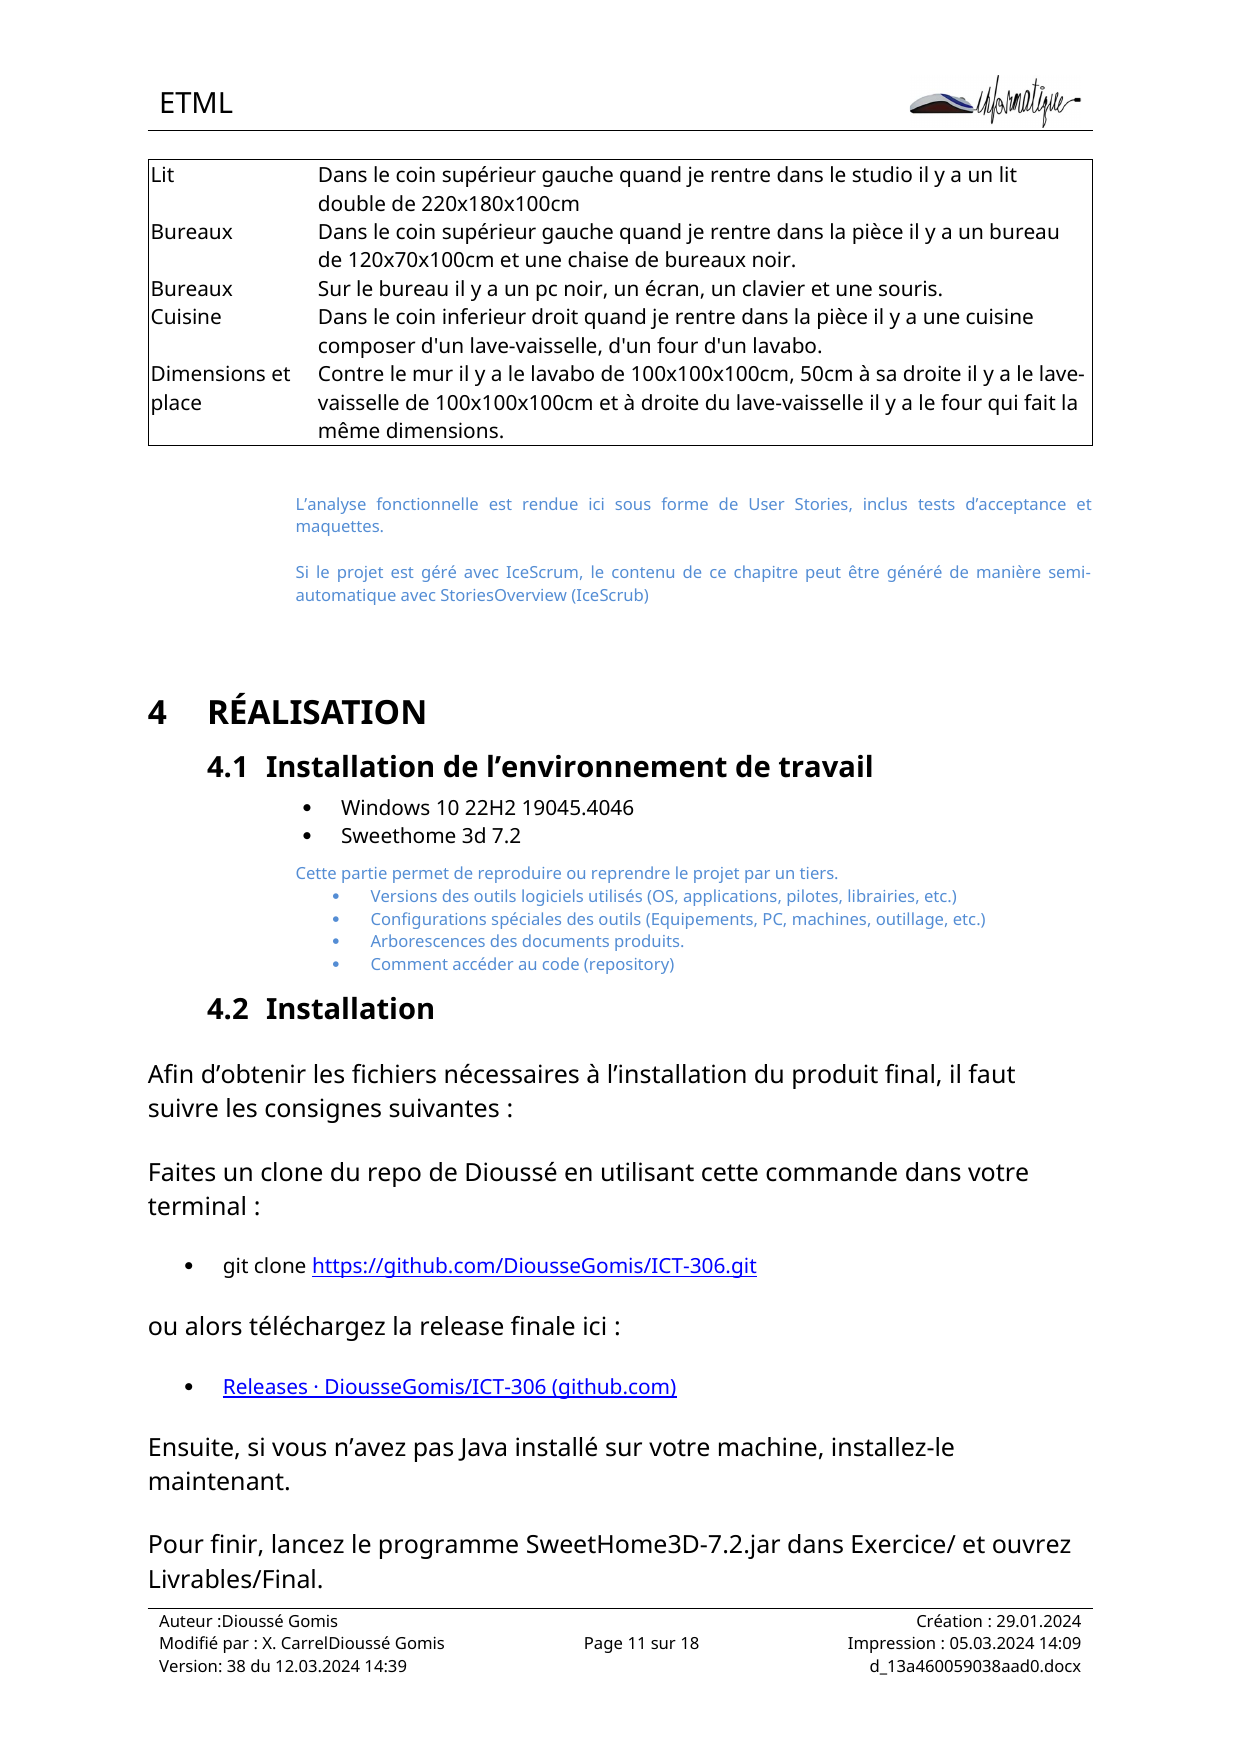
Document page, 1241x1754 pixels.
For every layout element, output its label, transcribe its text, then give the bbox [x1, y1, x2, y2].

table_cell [149, 160, 1092, 445]
text Si le projet est géré avec IceScrum, le contenu de ce chapitre peut être généré de manière semi-automatique avec StoriesOverview (IceScrub) [295, 560, 1092, 606]
text L’analyse fonctionnelle est rendue ici sous forme de User Stories, inclus tests d’acceptance et maquettes. [295, 492, 1092, 538]
subtitle Installation [207, 988, 1092, 1028]
text Afin d’obtenir les fichiers nécessaires à l’installation du produit final, il faut suivre les consignes suivantes : [148, 1057, 1092, 1125]
list Comment accéder au code (repository) [333, 953, 1092, 976]
list git clone https://github.com/DiousseGomis/ICT-306.git [185, 1251, 1092, 1280]
text Faites un clone du repo de Dioussé en utilisant cette commande dans votre terminal : [148, 1154, 1092, 1222]
picture [909, 75, 1082, 128]
list Releases · DiousseGomis/ICT-306 (github.com) [185, 1372, 1092, 1401]
list Sweethome 3d 7.2 [303, 821, 1092, 849]
text Cette partie permet de reproduire ou reprendre le projet par un tiers. [295, 862, 1092, 885]
subtitle Réalisation [148, 689, 1092, 734]
list Arborescences des documents produits. [333, 930, 1092, 953]
list Configurations spéciales des outils (Equipements, PC, machines, outillage, etc.) [333, 907, 1092, 930]
text Pour finir, lancez le programme SweetHome3D-7.2.jar dans Exercice/ et ouvrez Livrables/Final. [148, 1527, 1092, 1595]
text ou alors téléchargez la release finale ici : [148, 1309, 1092, 1343]
list Versions des outils logiciels utilisés (OS, applications, pilotes, librairies, etc.) [333, 885, 1092, 907]
list Windows 10 22H2 19045.4046 [303, 793, 1092, 821]
subtitle Installation de l’environnement de travail [207, 747, 1092, 786]
text Ensuite, si vous n’avez pas Java installé sur votre machine, installez-le maintenant. [148, 1430, 1092, 1498]
